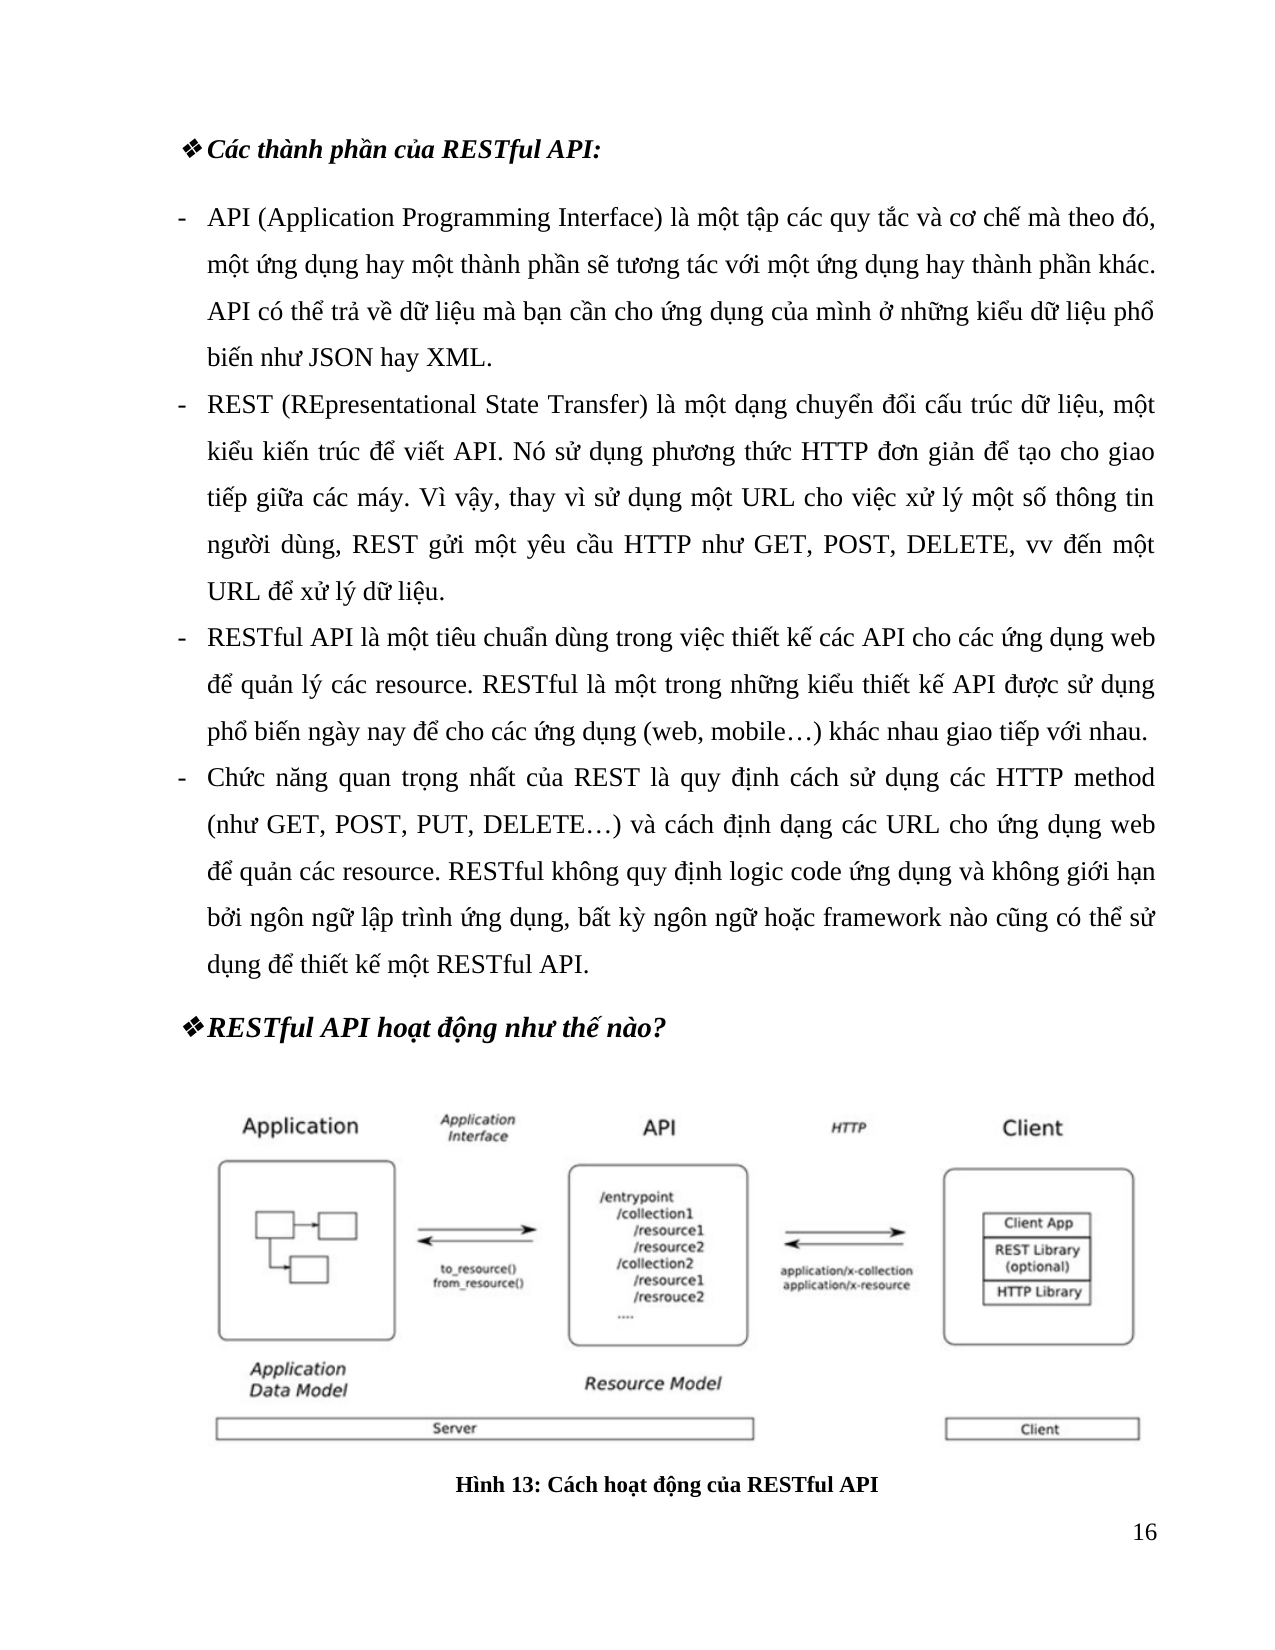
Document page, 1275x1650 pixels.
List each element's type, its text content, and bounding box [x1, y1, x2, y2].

list RESTful API hoạt động như thế nào? [177, 995, 1157, 1054]
list Các thành phần của RESTful API: [177, 118, 1157, 174]
picture [177, 1084, 1157, 1457]
list API (Application Programming Interface) là một tập các quy tắc và cơ chế mà theo đó, một ứng dụng hay một thành phần sẽ tương tác với một ứng dụng hay thành phần khác. API có thể trả về dữ liệu mà bạn cần cho ứng dụng của mình ở những kiểu dữ liệu phổ biến như JSON hay XML. [177, 201, 1157, 372]
list Chức năng quan trọng nhất của REST là quy định cách sử dụng các HTTP method (như GET, POST, PUT, DELETE…) và cách định dạng các URL cho ứng dụng web để quản các resource. RESTful không quy định logic code ứng dụng và không giới hạn bởi ngôn ngữ lập trình ứng dụng, bất kỳ ngôn ngữ hoặc framework nào cũng có thể sử dụng để thiết kế một RESTful API. [177, 761, 1157, 979]
text Hình 13: Cách hoạt động của RESTful API [177, 1471, 1157, 1498]
list RESTful API là một tiêu chuẩn dùng trong việc thiết kế các API cho các ứng dụng web để quản lý các resource. RESTful là một trong những kiểu thiết kế API được sử dụng phổ biến ngày nay để cho các ứng dụng (web, mobile…) khác nhau giao tiếp với nhau. [177, 621, 1157, 746]
list REST (REpresentational State Transfer) là một dạng chuyển đổi cấu trúc dữ liệu, một kiểu kiến trúc để viết API. Nó sử dụng phương thức HTTP đơn giản để tạo cho giao tiếp giữa các máy. Vì vậy, thay vì sử dụng một URL cho việc xử lý một số thông tin người dùng, REST gửi một yêu cầu HTTP như GET, POST, DELETE, vv đến một URL để xử lý dữ liệu. [177, 388, 1157, 606]
